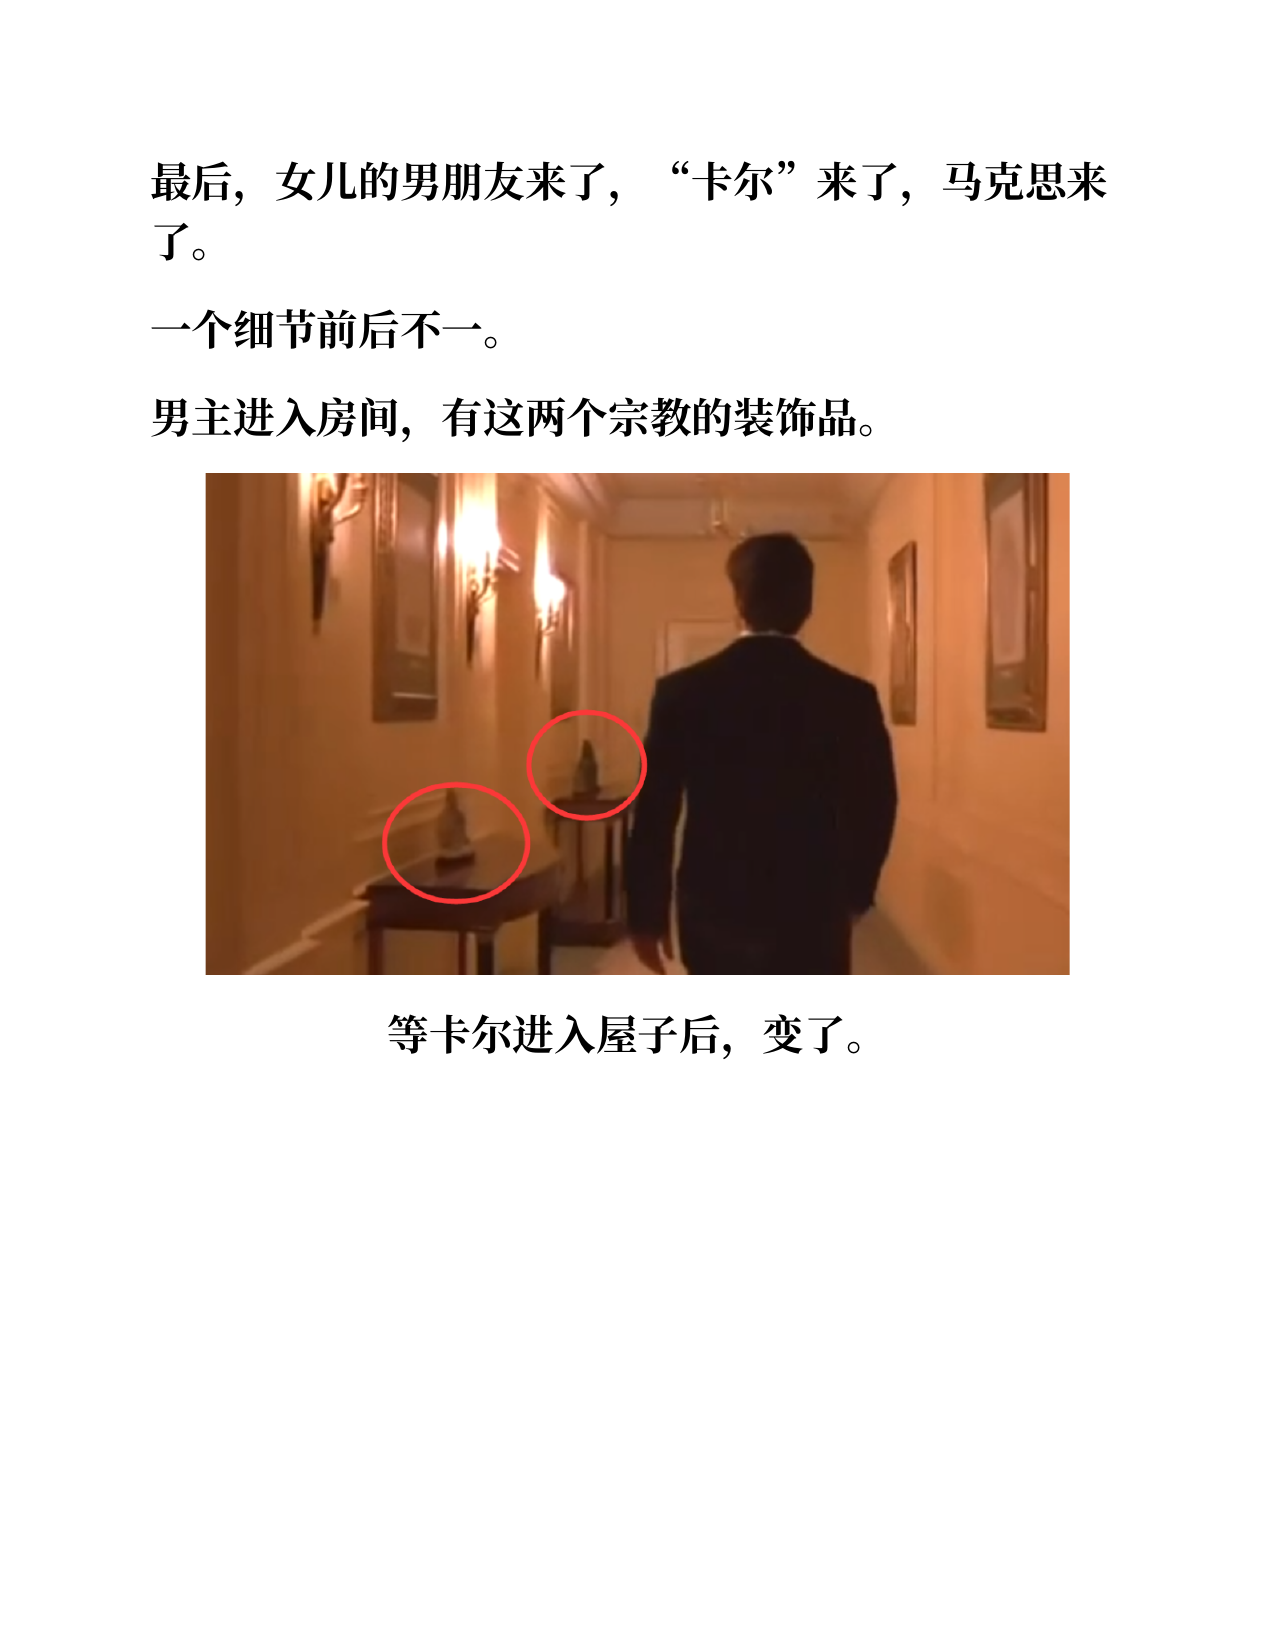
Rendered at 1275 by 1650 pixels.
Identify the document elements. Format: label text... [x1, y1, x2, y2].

text 最后，女儿的男朋友来了，“卡尔”来了，马克思来了。 [150, 150, 1125, 270]
text 男主进入房间，有这两个宗教的装饰品。 [150, 386, 1125, 446]
picture [205, 473, 1070, 975]
text 等卡尔进入屋子后，变了。 [150, 1002, 1125, 1062]
text 一个细节前后不一。 [150, 298, 1125, 358]
